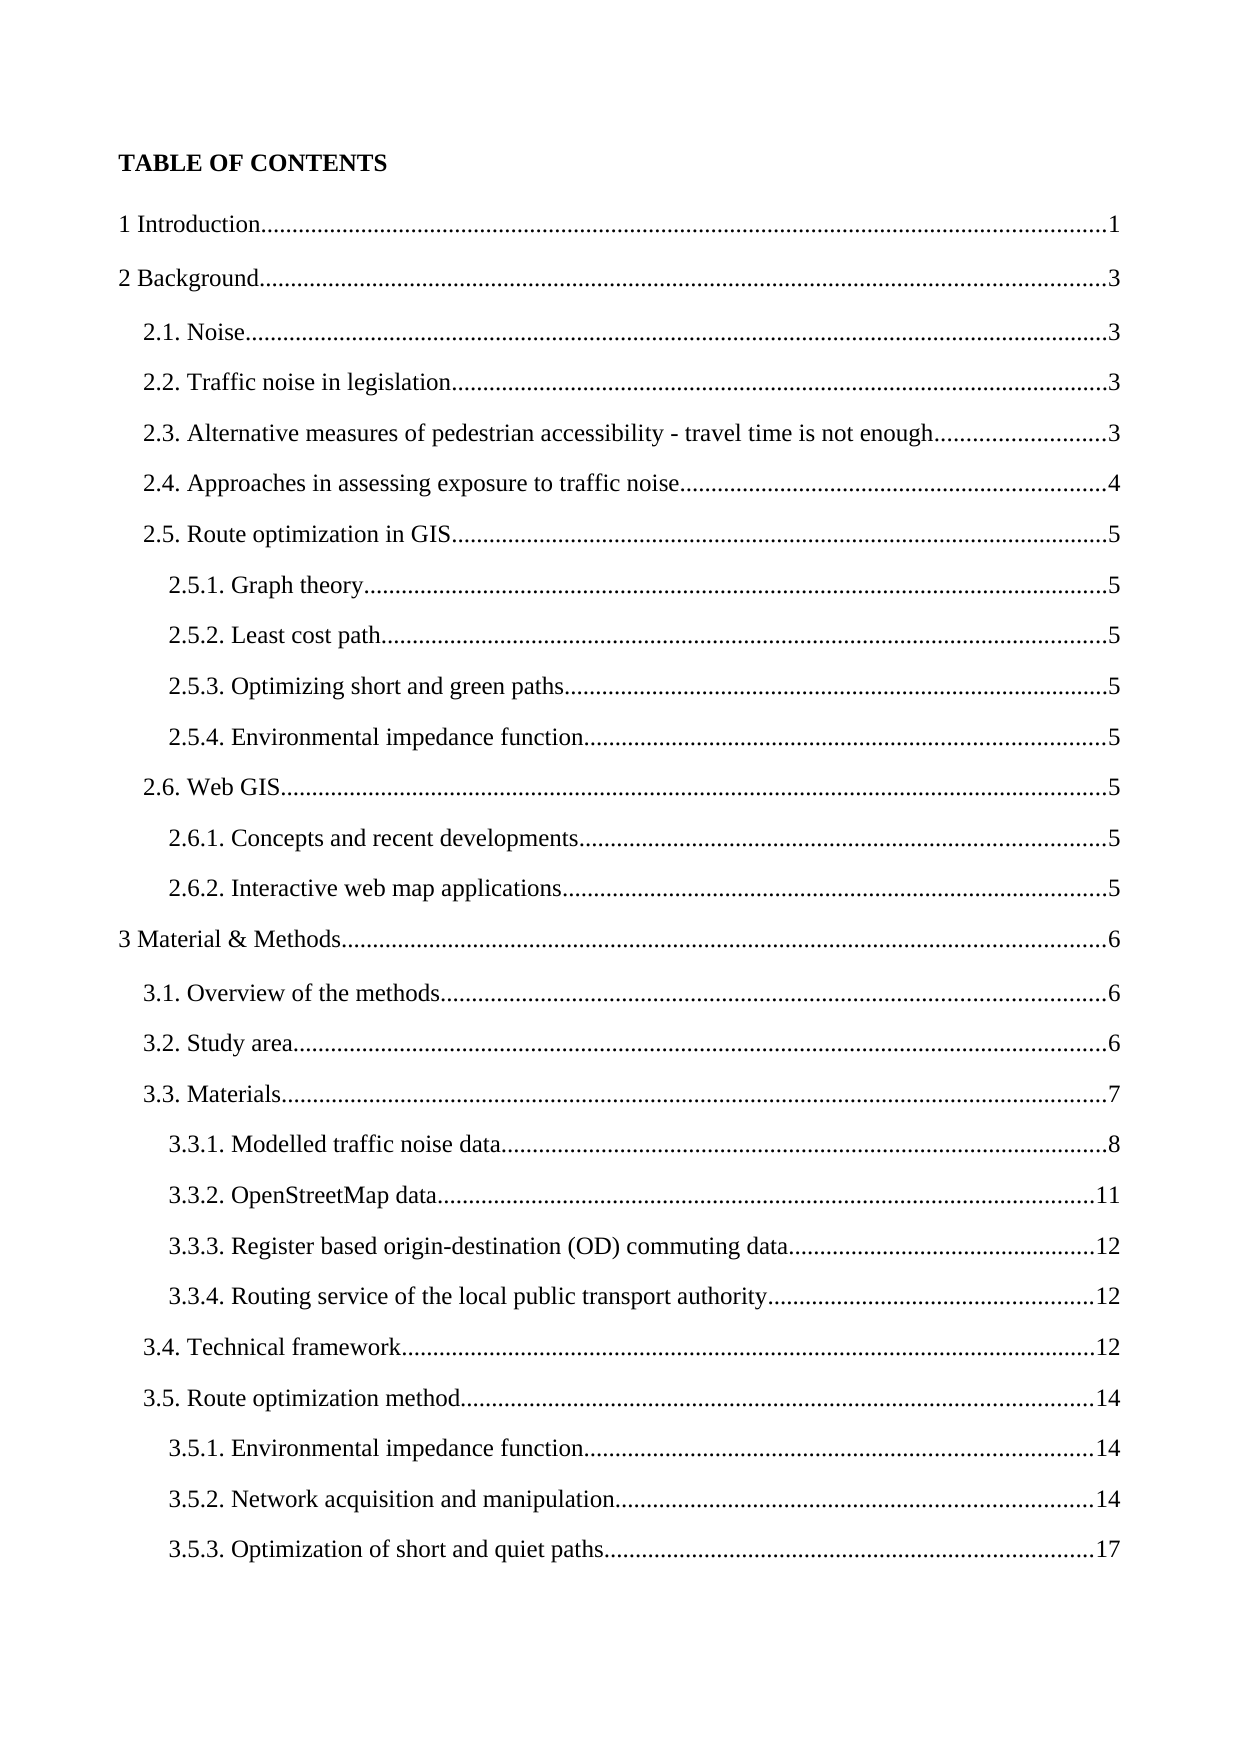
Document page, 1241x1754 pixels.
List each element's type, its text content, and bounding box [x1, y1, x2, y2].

text 3.5.3. Optimization of short and quiet paths 17 [168, 1534, 1122, 1563]
text 2.2. Traffic noise in legislation 3 [143, 367, 1122, 396]
text 2 Background 3 [118, 263, 1122, 292]
text 3.4. Technical framework 12 [143, 1332, 1122, 1361]
text 3.3.2. OpenStreetMap data 11 [168, 1180, 1122, 1209]
text 3.3. Materials 7 [143, 1079, 1122, 1108]
text 2.5.3. Optimizing short and green paths 5 [168, 671, 1122, 700]
text 3.5.2. Network acquisition and manipulation 14 [168, 1484, 1122, 1513]
text 2.5.2. Least cost path 5 [168, 620, 1122, 649]
text 3.2. Study area 6 [143, 1028, 1122, 1057]
text 3.5. Route optimization method 14 [143, 1383, 1122, 1411]
text TABLE OF CONTENTS [118, 148, 1122, 176]
text 3.1. Overview of the methods 6 [143, 978, 1122, 1006]
text 2.5.4. Environmental impedance function 5 [168, 722, 1122, 750]
text 2.6.2. Interactive web map applications 5 [168, 873, 1122, 902]
text 3.3.4. Routing service of the local public transport authority 12 [168, 1281, 1122, 1310]
text 2.5.1. Graph theory 5 [168, 570, 1122, 598]
text 2.3. Alternative measures of pedestrian accessibility - travel time is not enough 3 [143, 418, 1122, 447]
text 3 Material & Methods 6 [118, 924, 1122, 953]
text 3.3.3. Register based origin-destination (OD) commuting data 12 [168, 1231, 1122, 1259]
text 2.4. Approaches in assessing exposure to traffic noise 4 [143, 468, 1122, 497]
text 2.6.1. Concepts and recent developments 5 [168, 823, 1122, 852]
text 2.1. Noise 3 [143, 317, 1122, 345]
text 2.6. Web GIS 5 [143, 772, 1122, 801]
text 3.3.1. Modelled traffic noise data 8 [168, 1129, 1122, 1158]
text 2.5. Route optimization in GIS 5 [143, 519, 1122, 548]
text 3.5.1. Environmental impedance function 14 [168, 1433, 1122, 1462]
text 1 Introduction 1 [118, 209, 1122, 238]
